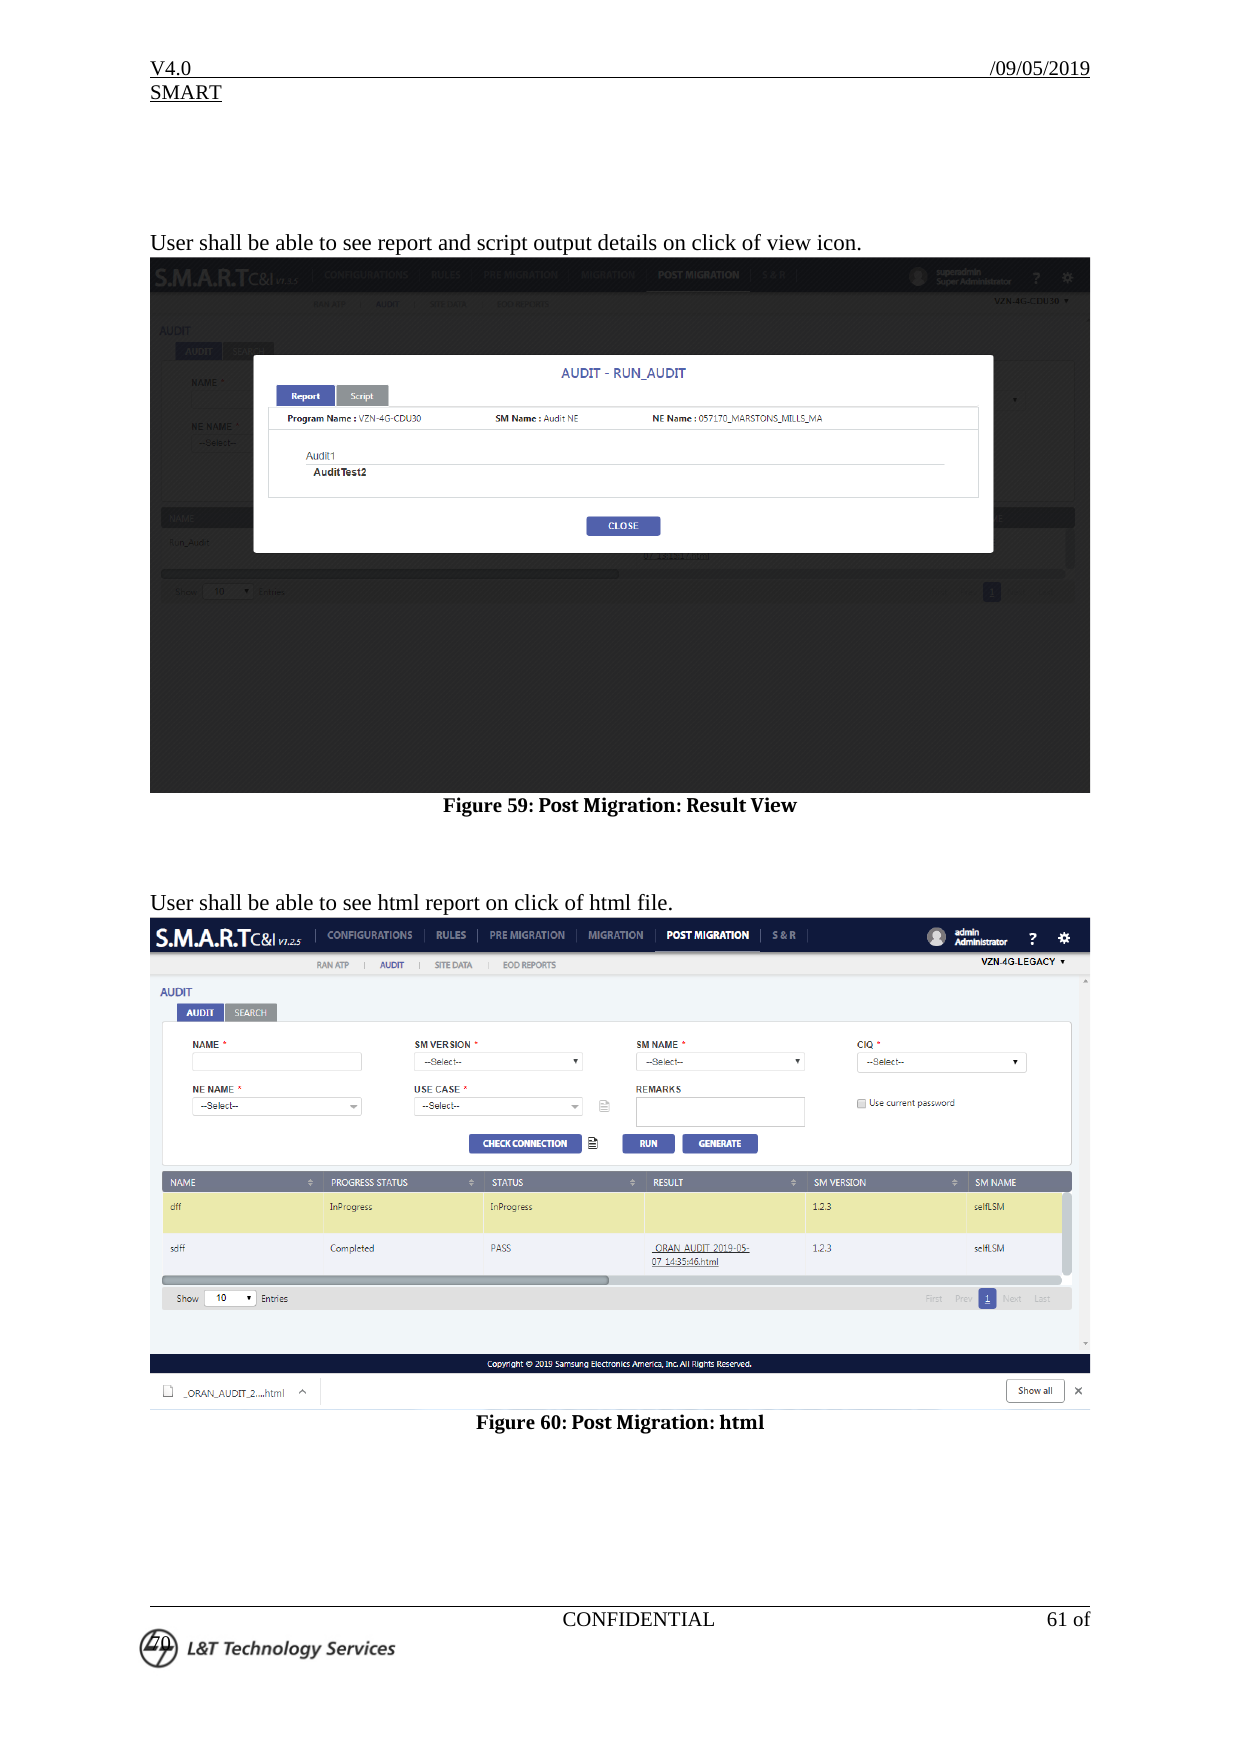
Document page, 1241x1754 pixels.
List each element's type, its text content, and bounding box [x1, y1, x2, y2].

text User shall be able to see report and script output details on click of view icon. [150, 229, 1090, 255]
text Figure 60: Post Migration: html [150, 1410, 1090, 1434]
picture [137, 1618, 397, 1680]
picture [150, 915, 1091, 1410]
picture [150, 255, 1091, 793]
text Figure 59: Post Migration: Result View [150, 793, 1090, 817]
text User shall be able to see html report on click of html file. [150, 889, 1090, 915]
